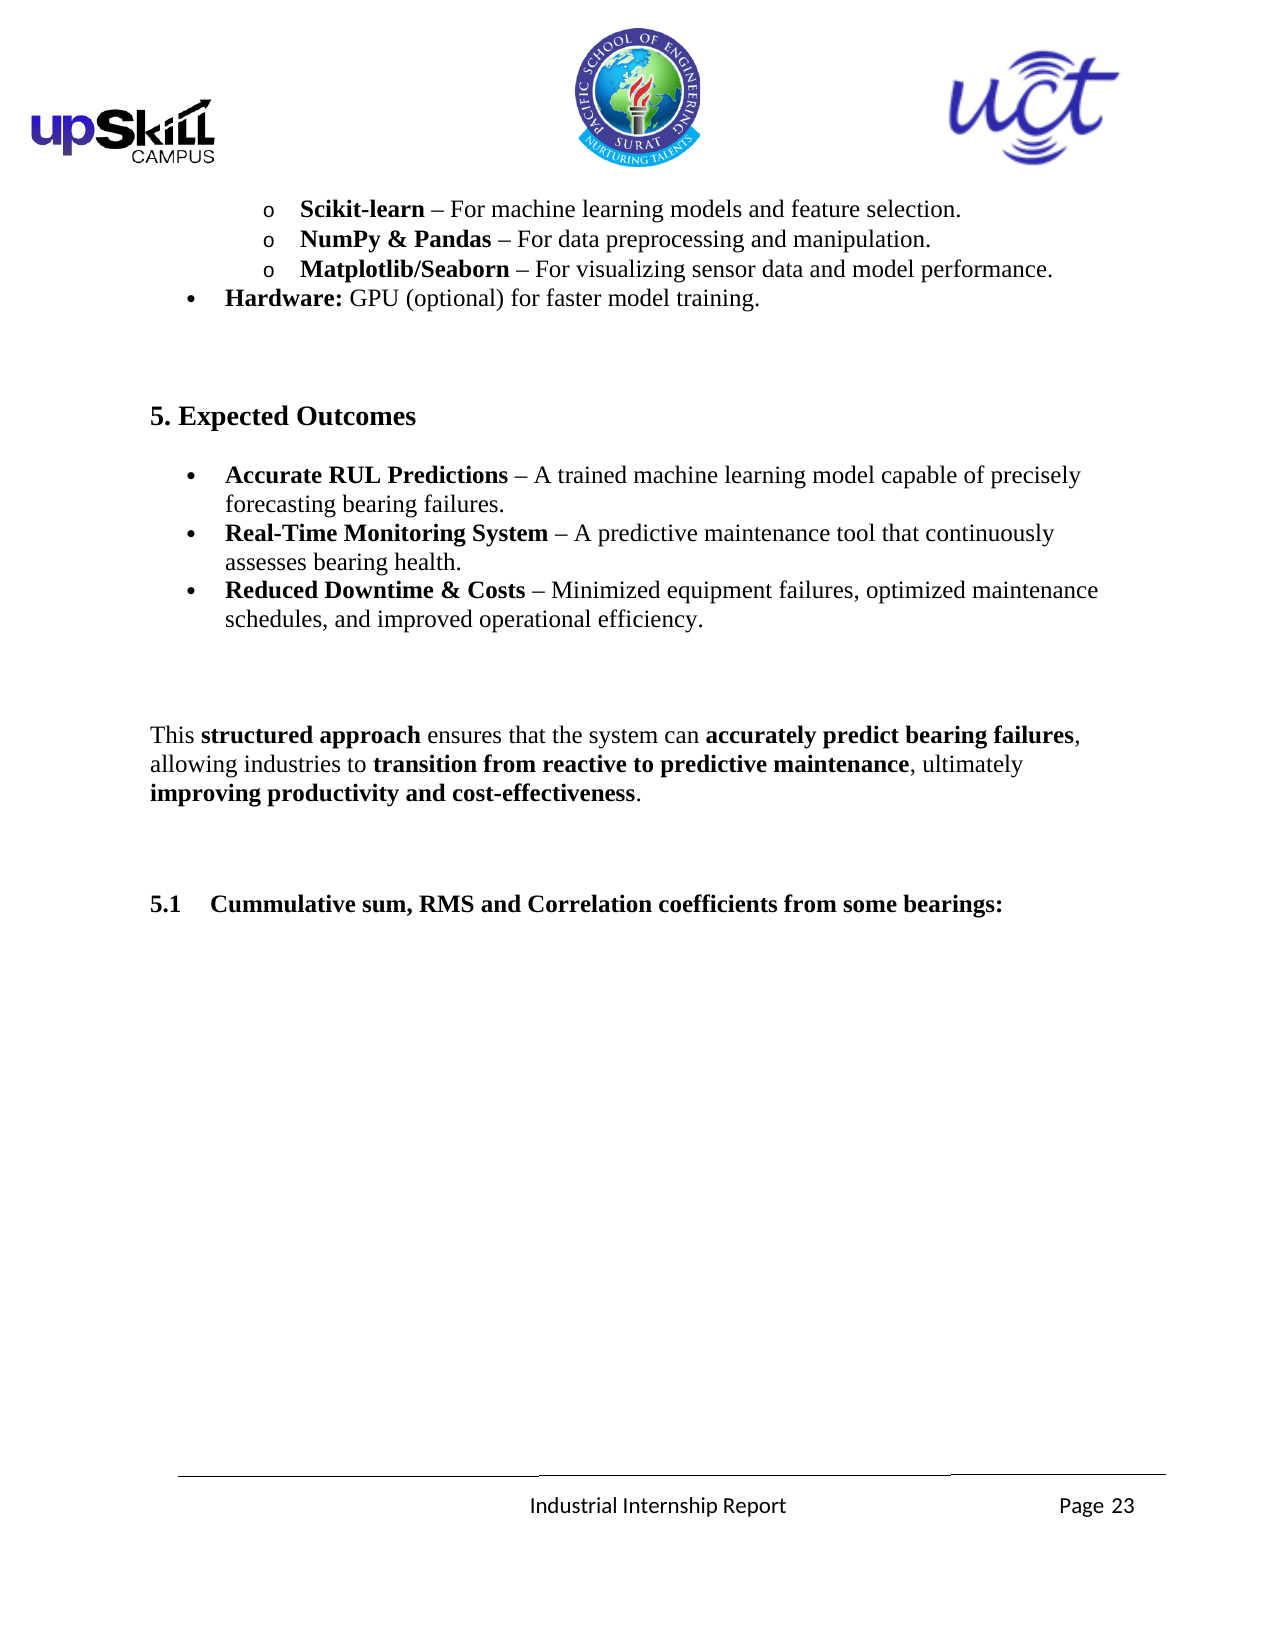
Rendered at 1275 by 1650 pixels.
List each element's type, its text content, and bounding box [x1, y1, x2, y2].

picture [946, 41, 1125, 167]
list Scikit-learn – For machine learning models and feature selection. [262, 194, 1134, 224]
text This structured approach ensures that the system can accurately predict bearing failures, allowing industries to transition from reactive to predictive maintenance, ultimately improving productivity and cost-effectiveness. [150, 720, 1134, 806]
list Cummulative sum, RMS and Correlation coefficients from some bearings: [150, 889, 1134, 917]
picture [0, 86, 246, 167]
picture [575, 28, 700, 167]
text 5. Expected Outcomes [150, 399, 1134, 431]
list NumPy & Pandas – For data preprocessing and manipulation. [262, 224, 1134, 254]
list Matplotlib/Seaborn – For visualizing sensor data and model performance. [262, 254, 1134, 283]
list Hardware: GPU (optional) for faster model training. [187, 283, 1134, 312]
list Accurate RUL Predictions – A trained machine learning model capable of precisely forecasting bearing failures. [187, 461, 1134, 518]
list Real-Time Monitoring System – A predictive maintenance tool that continuously assesses bearing health. [187, 518, 1134, 576]
picture [653, 138, 700, 167]
list Reduced Downtime & Costs – Minimized equipment failures, optimized maintenance schedules, and improved operational efficiency. [187, 576, 1134, 633]
